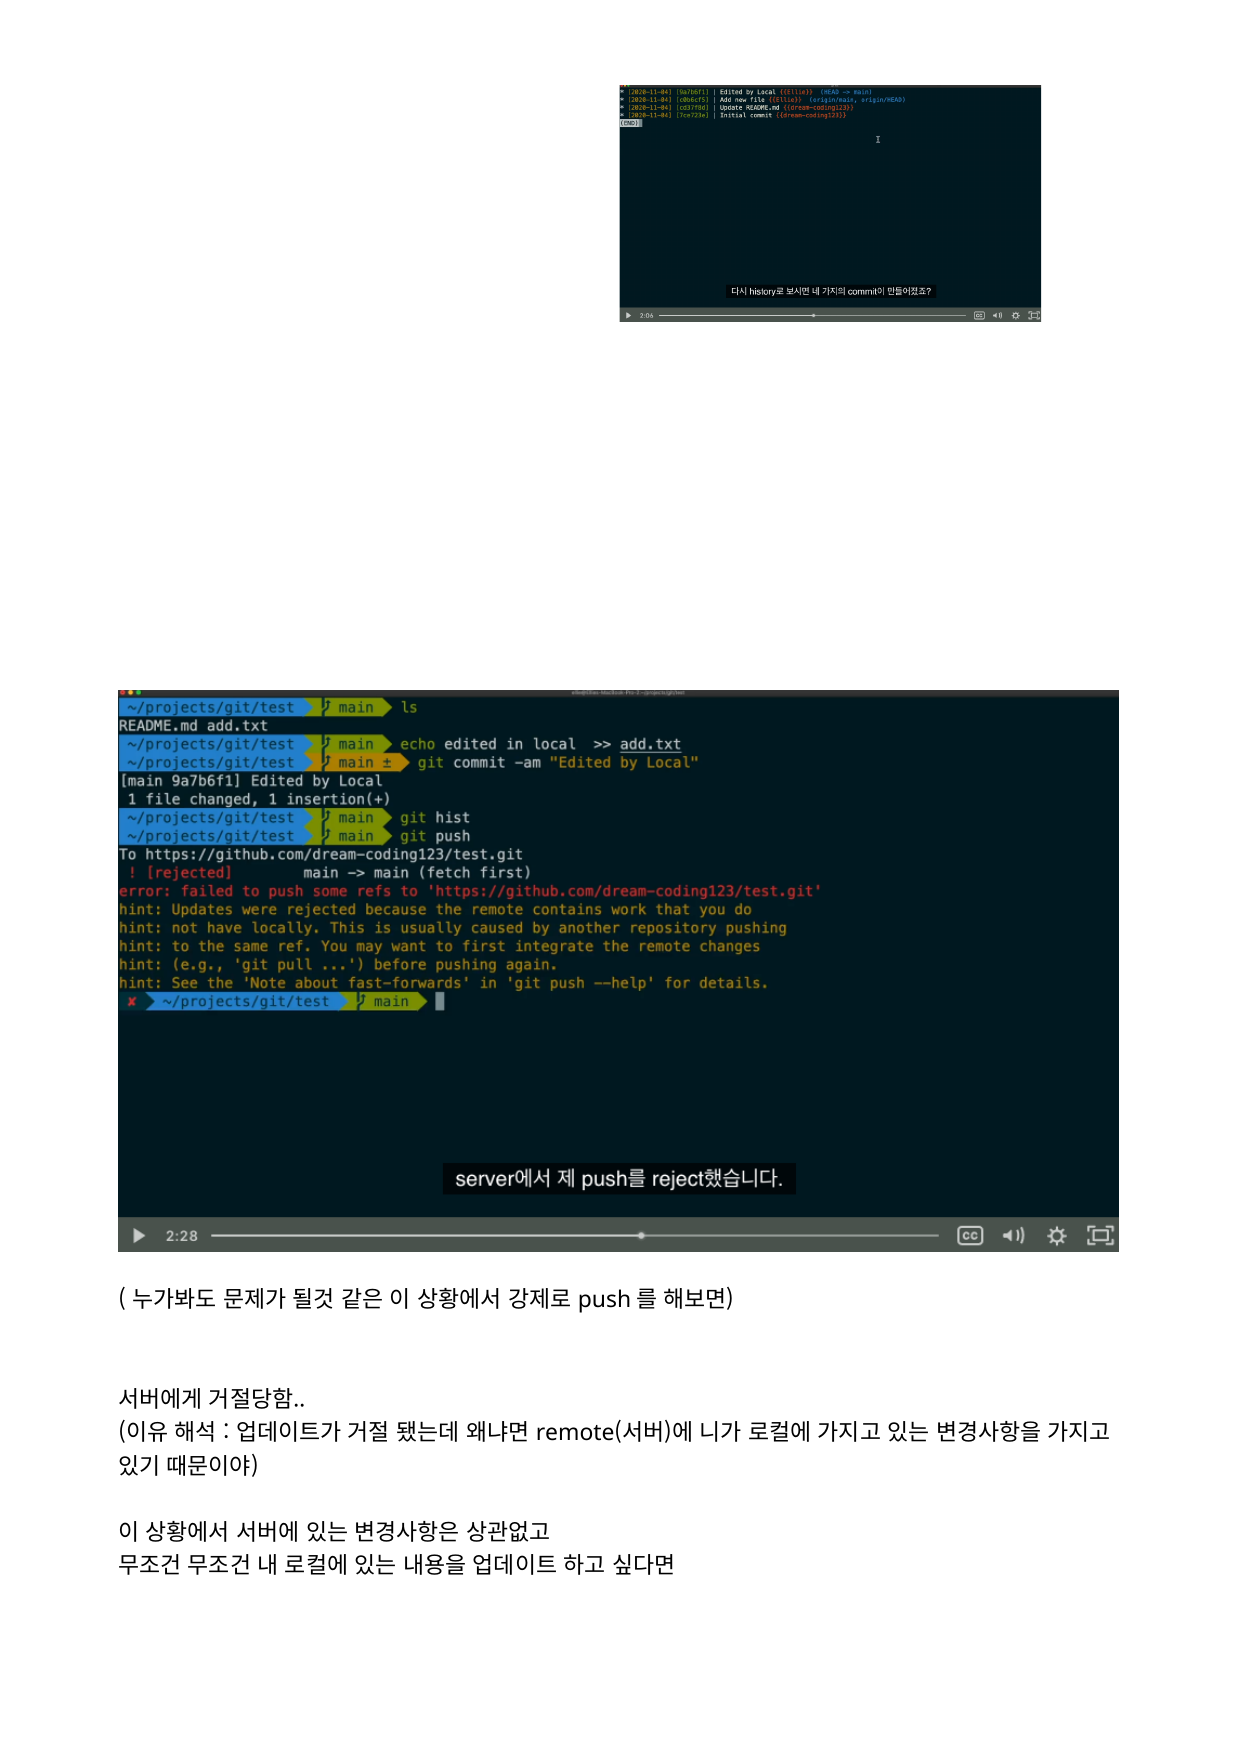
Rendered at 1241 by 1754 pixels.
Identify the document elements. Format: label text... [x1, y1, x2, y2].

text (이유 해석 : 업데이트가 거절 됐는데 왜냐면 remote(서버)에 니가 로컬에 가지고 있는 변경사항을 가지고 있기 때문이야) [118, 1414, 1122, 1481]
text 무조건 무조건 내 로컬에 있는 내용을 업데이트 하고 싶다면 [118, 1547, 1122, 1580]
picture [119, 690, 1118, 1252]
picture [620, 85, 1041, 322]
text 서버에게 거절당함.. [118, 1381, 1122, 1414]
text 이 상황에서 서버에 있는 변경사항은 상관없고 [118, 1514, 1122, 1547]
